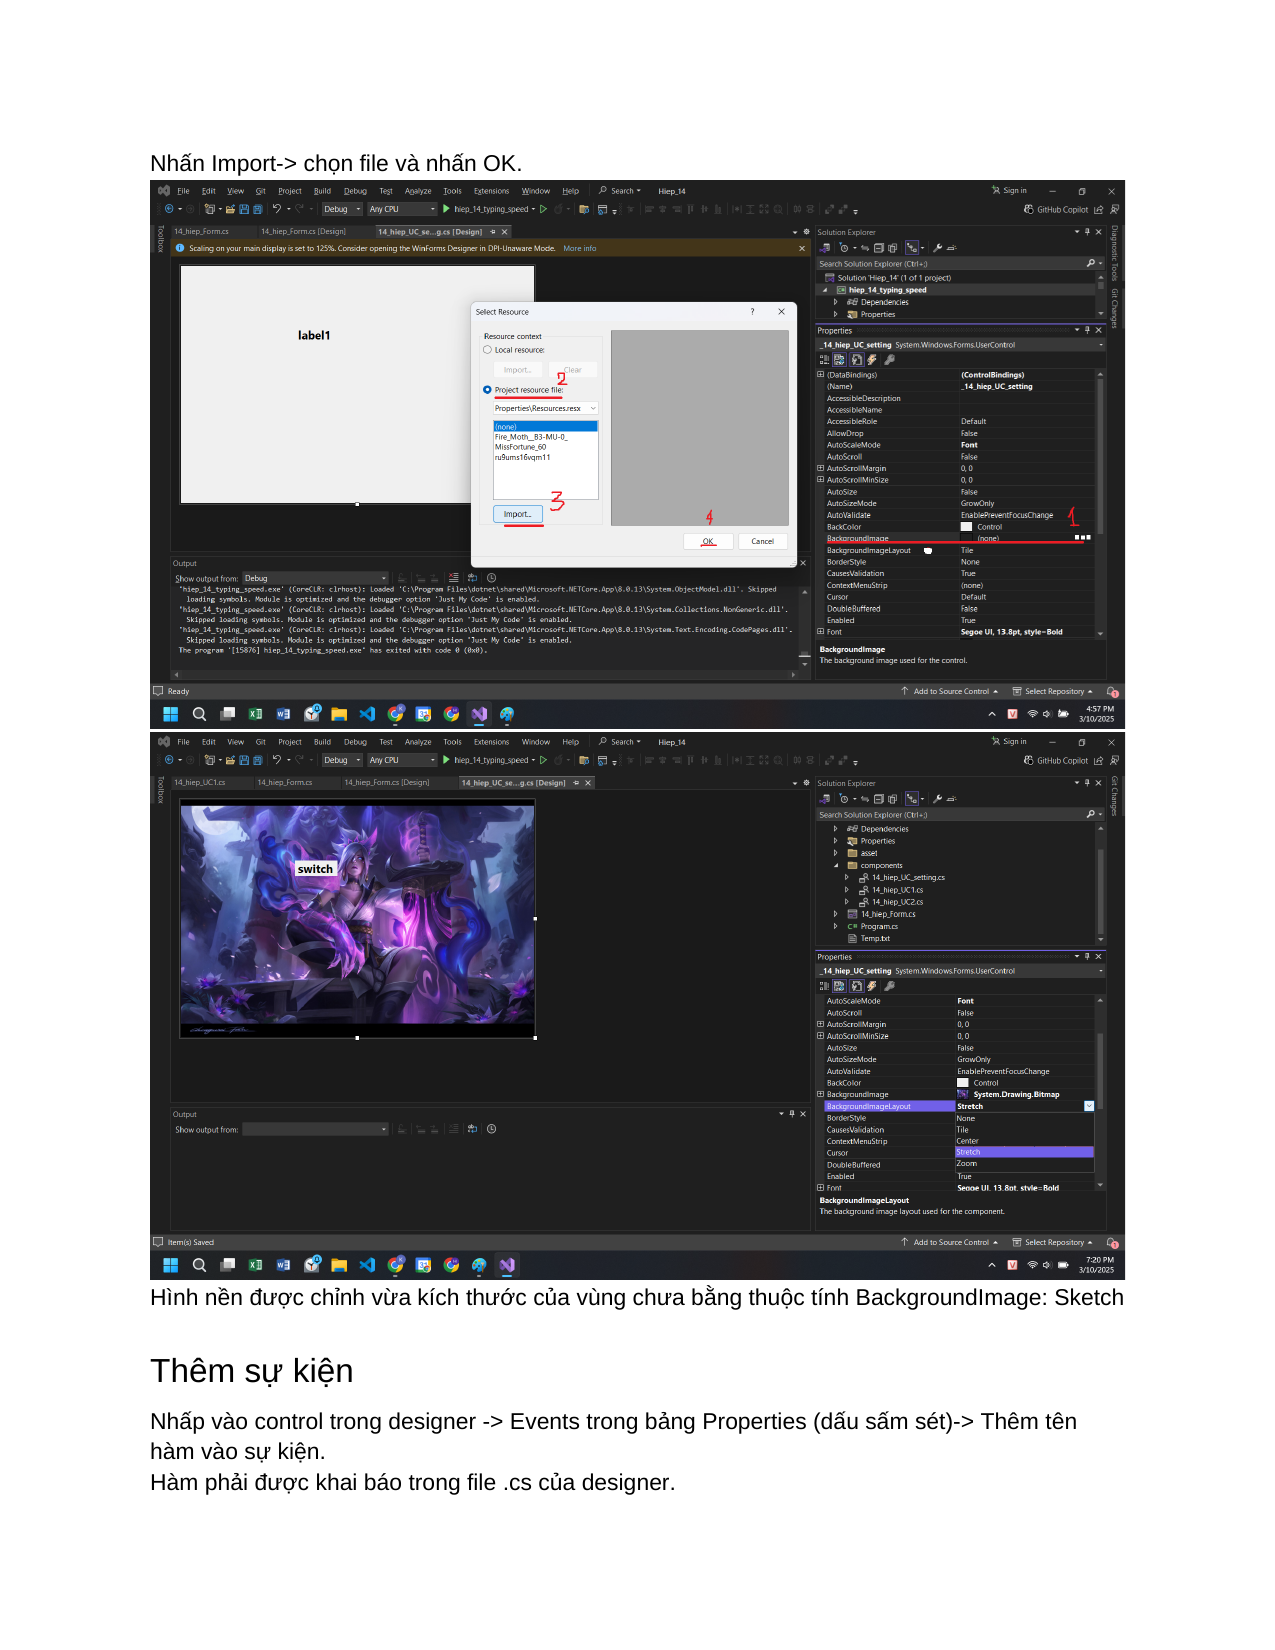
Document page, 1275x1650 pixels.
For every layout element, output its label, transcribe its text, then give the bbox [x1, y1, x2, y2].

text Hình nền được chỉnh vừa kích thước của vùng chưa bằng thuộc tính BackgroundImage: Sketch [150, 1284, 1125, 1310]
picture [150, 732, 1125, 1280]
subtitle Thêm sự kiện [150, 1351, 1125, 1390]
picture [150, 180, 1125, 729]
text Nhấp vào control trong designer -> Events trong bảng Properties (dấu sấm sét)-> Thêm tên hàm vào sự kiện. [150, 1408, 1125, 1465]
text Nhấn Import-> chọn file và nhấn OK. [150, 150, 1125, 180]
text Hàm phải được khai báo trong file .cs của designer. [150, 1468, 1125, 1495]
